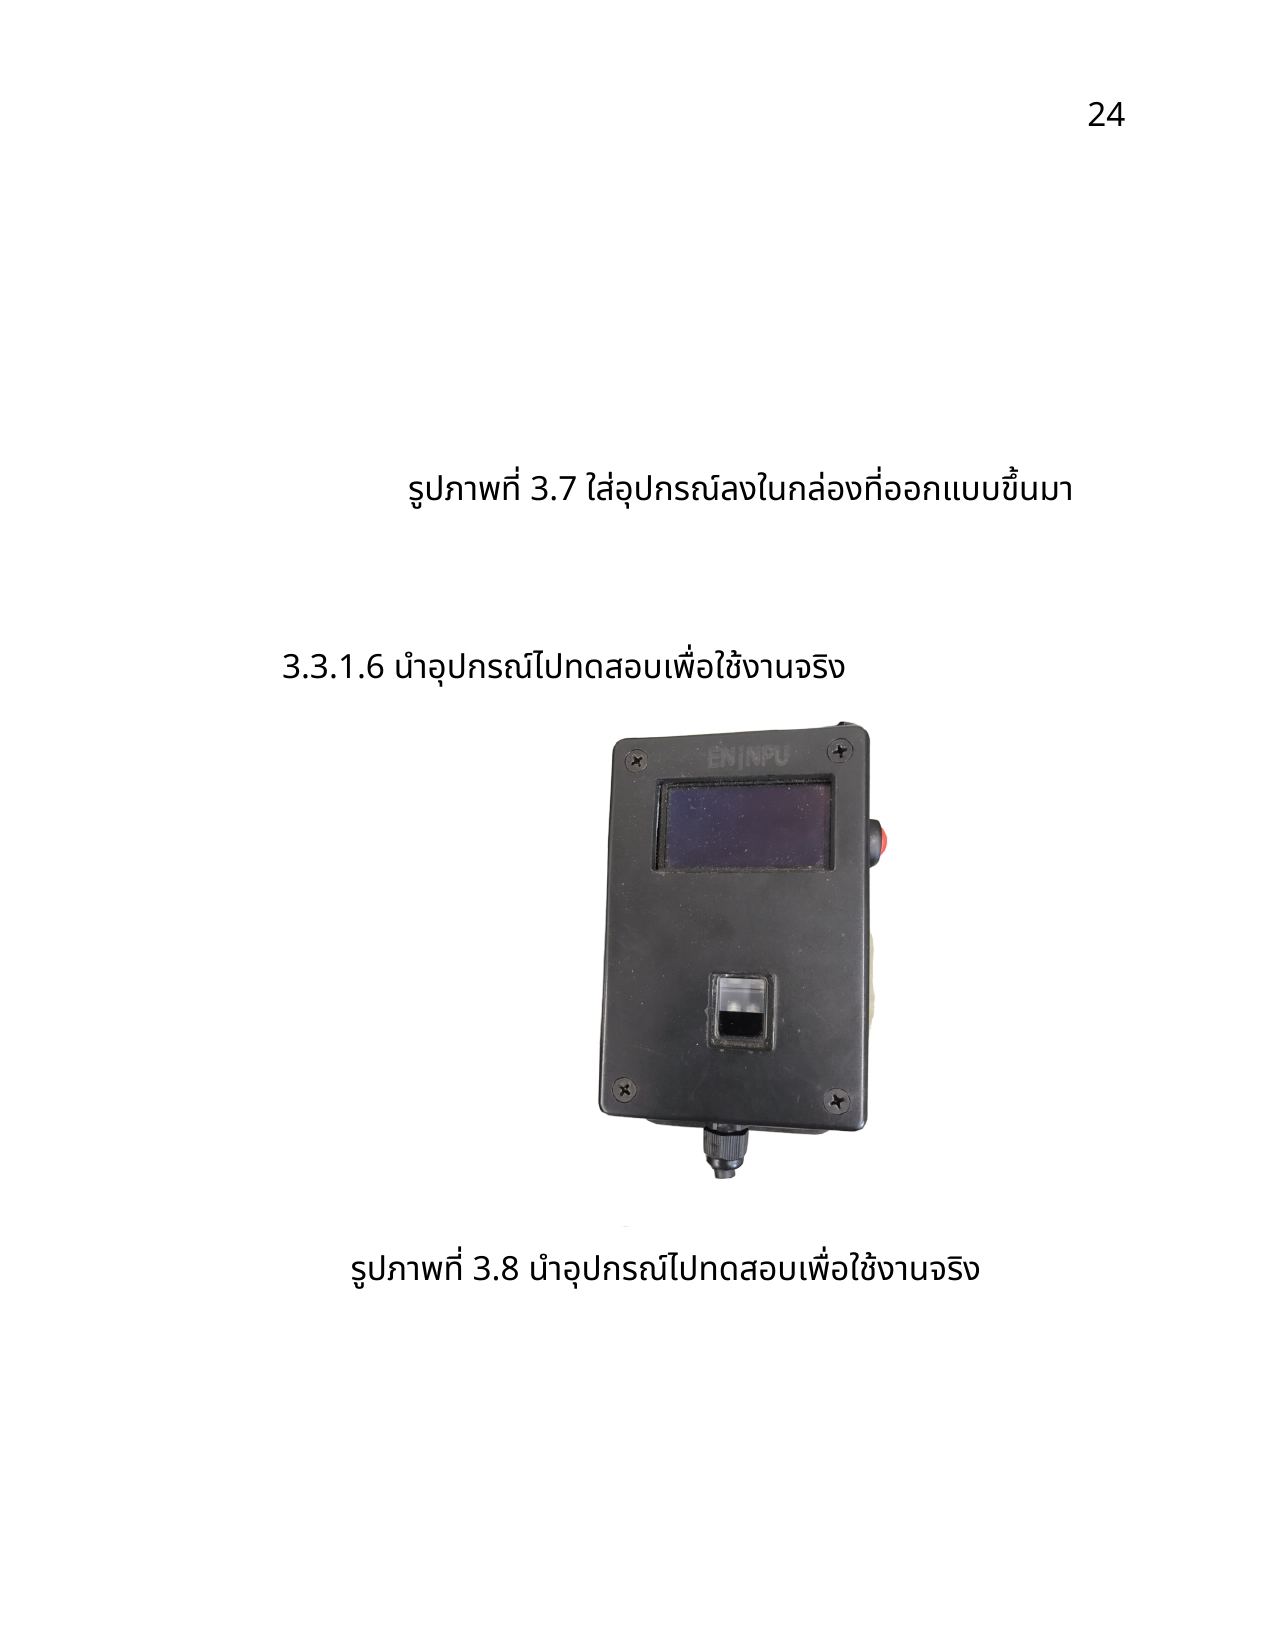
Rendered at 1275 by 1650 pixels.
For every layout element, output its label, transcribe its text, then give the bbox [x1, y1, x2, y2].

text รูปภาพที่ 3.7 ใส่อุปกรณ์ลงในกล่องที่ออกแบบขึ้นมา [357, 465, 1125, 516]
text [207, 1245, 1125, 1296]
text 3.3.1.6 นำอุปกรณ์ไปทดสอบเพื่อใช้งานจริง [207, 642, 1125, 693]
picture [511, 713, 896, 1227]
